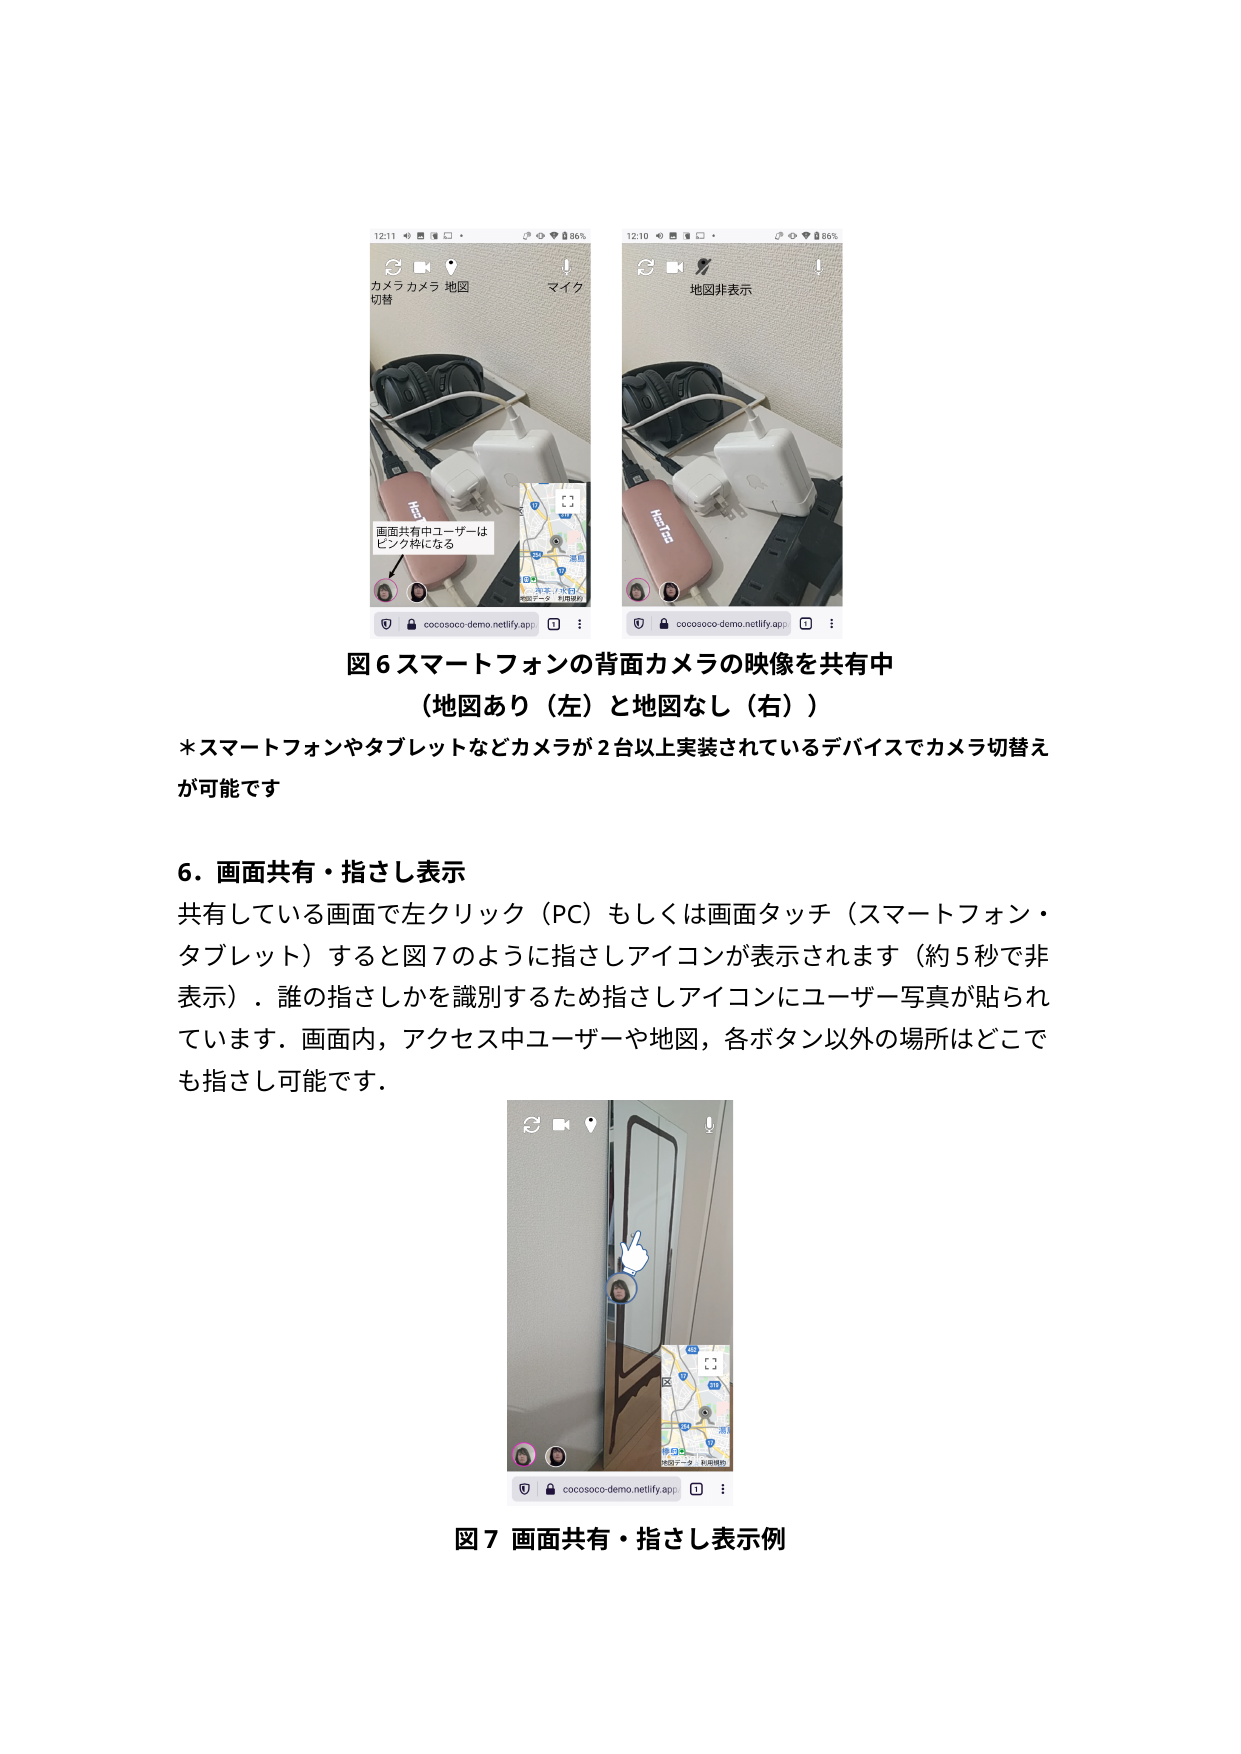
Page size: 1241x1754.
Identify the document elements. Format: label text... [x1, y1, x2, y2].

text 共有している画面で左クリック（PC）もしくは画面タッチ（スマートフォン・タブレット）すると図7のように指さしアイコンが表示されます（約5秒で非表示）．誰の指さしかを識別するため指さしアイコンにユーザー写真が貼られています．画面内，アクセス中ユーザーや地図，各ボタン以外の場所はどこでも指さし可能です． [177, 892, 1063, 1100]
text 6．画面共有・指さし表示 [177, 850, 1063, 892]
text （地図あり（左）と地図なし（右）） [177, 683, 1063, 725]
text 図6スマートフォンの背面カメラの映像を共有中 [177, 642, 1063, 683]
picture [369, 228, 843, 639]
text ＊スマートフォンやタブレットなどカメラが2台以上実装されているデバイスでカメラ切替えが可能です [177, 725, 1063, 808]
text 図7 画面共有・指さし表示例 [177, 1517, 1063, 1558]
picture [507, 1100, 734, 1506]
